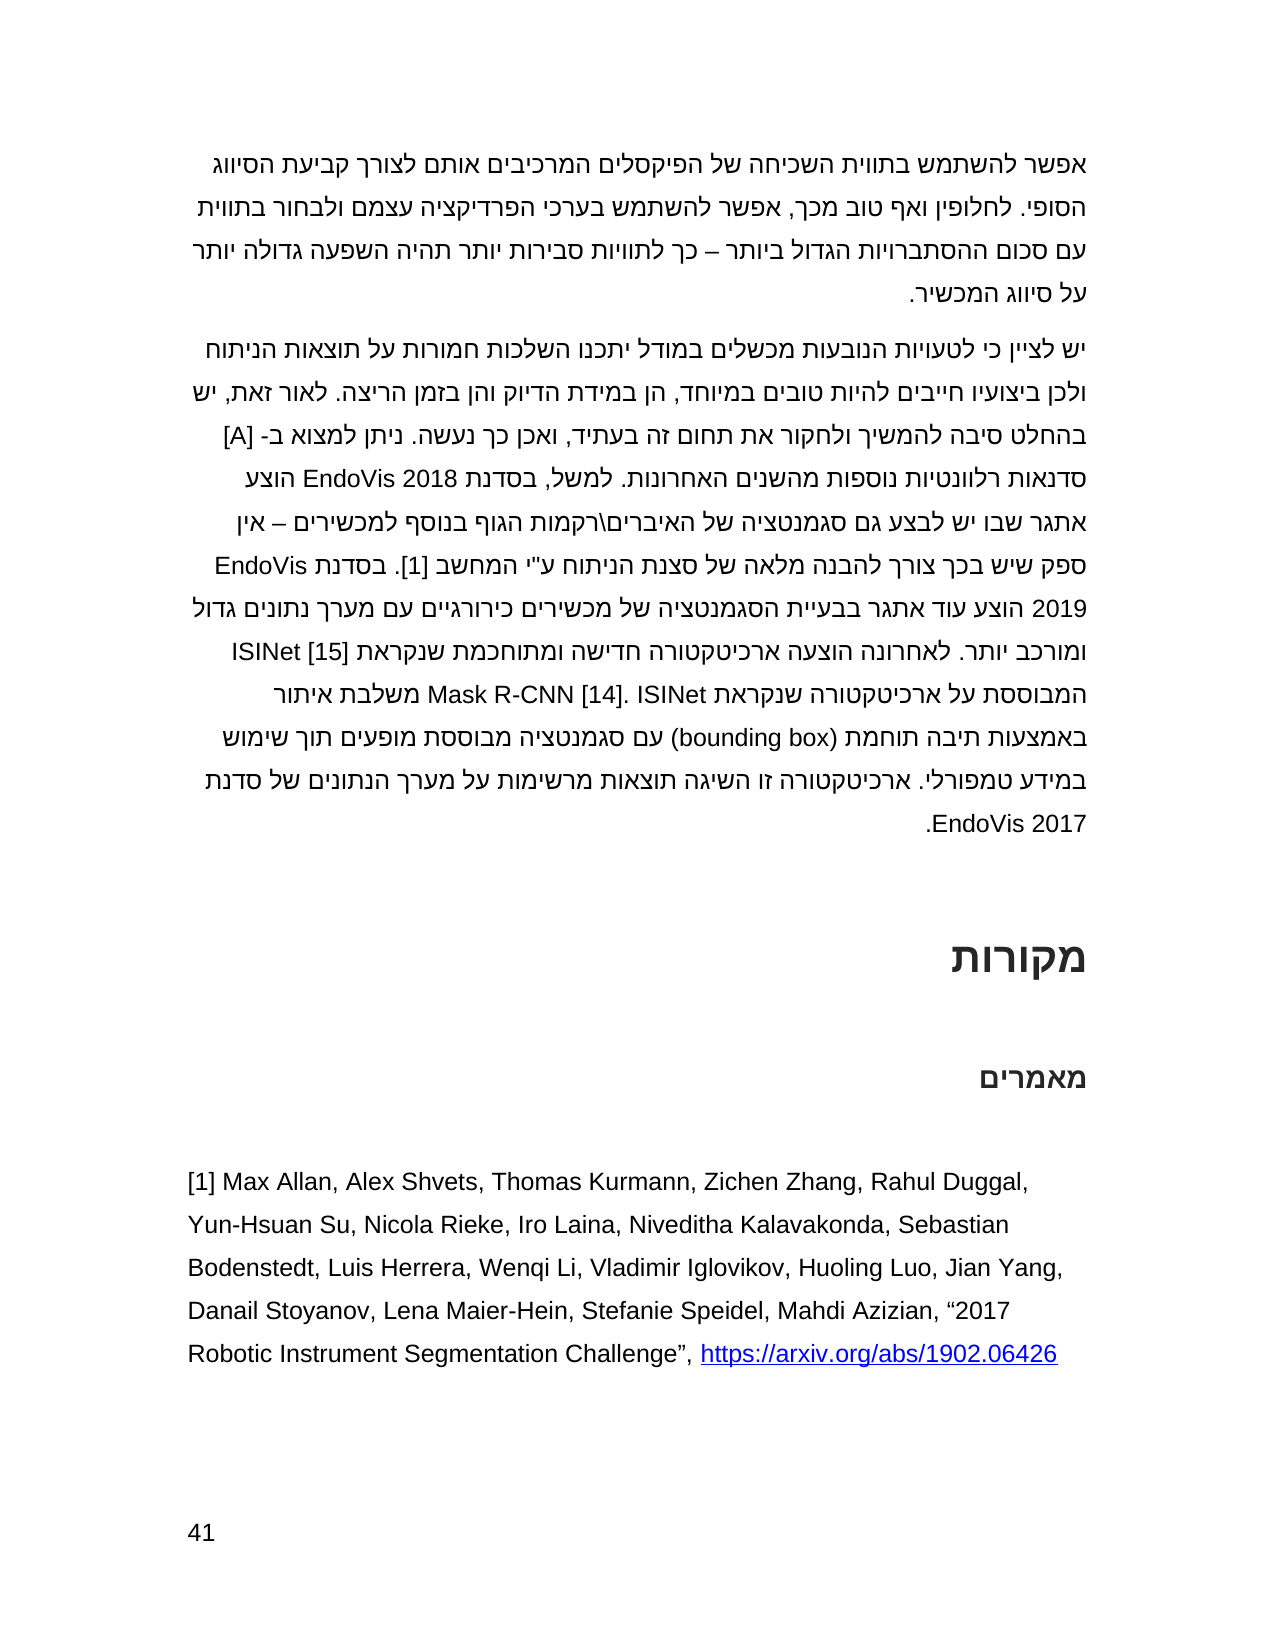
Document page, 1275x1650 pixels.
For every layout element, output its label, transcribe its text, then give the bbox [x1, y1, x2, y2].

text [1] Max Allan, Alex Shvets, Thomas Kurmann, Zichen Zhang, Rahul Duggal, Yun-Hsuan Su, Nicola Rieke, Iro Laina, Niveditha Kalavakonda, Sebastian Bodenstedt, Luis Herrera, Wenqi Li, Vladimir Iglovikov, Huoling Luo, Jian Yang, Danail Stoyanov, Lena Maier-Hein, Stefanie Speidel, Mahdi Azizian, “2017 Robotic Instrument Segmentation Challenge”, https://arxiv.org/abs/1902.06426 [187, 1167, 1087, 1368]
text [187, 150, 1087, 308]
subtitle מקורות [187, 933, 1087, 981]
text יש לציין כי לטעויות הנובעות מכשלים במודל יתכנו השלכות חמורות על תוצאות הניתוח ולכן ביצועיו חייבים להיות טובים במיוחד, הן במידת הדיוק והן בזמן הריצה. לאור זאת, יש בהחלט סיבה להמשיך ולחקור את תחום זה בעתיד, ואכן כך נעשה. ניתן למצוא ב- [A] סדנאות רלוונטיות נוספות מהשנים האחרונות. למשל, בסדנת EndoVis 2018 הוצע אתגר שבו יש לבצע גם סגמנטציה של האיברים\רקמות הגוף בנוסף למכשירים – אין ספק שיש בכך צורך להבנה מלאה של סצנת הניתוח ע"י המחשב [1]. בסדנת EndoVis 2019 הוצע עוד אתגר בבעיית הסגמנטציה של מכשירים כירורגיים עם מערך נתונים גדול ומורכב יותר. לאחרונה הוצעה ארכיטקטורה חדישה ומתוחכמת שנקראת ISINet [15] המבוססת על ארכיטקטורה שנקראת Mask R-CNN [14]. ISINet משלבת איתור באמצעות תיבה תוחמת (bounding box) עם סגמנטציה מבוססת מופעים תוך שימוש במידע טמפורלי. ארכיטקטורה זו השיגה תוצאות מרשימות על מערך הנתונים של סדנת EndoVis 2017. [187, 335, 1087, 838]
subtitle מאמרים [187, 1061, 1087, 1094]
